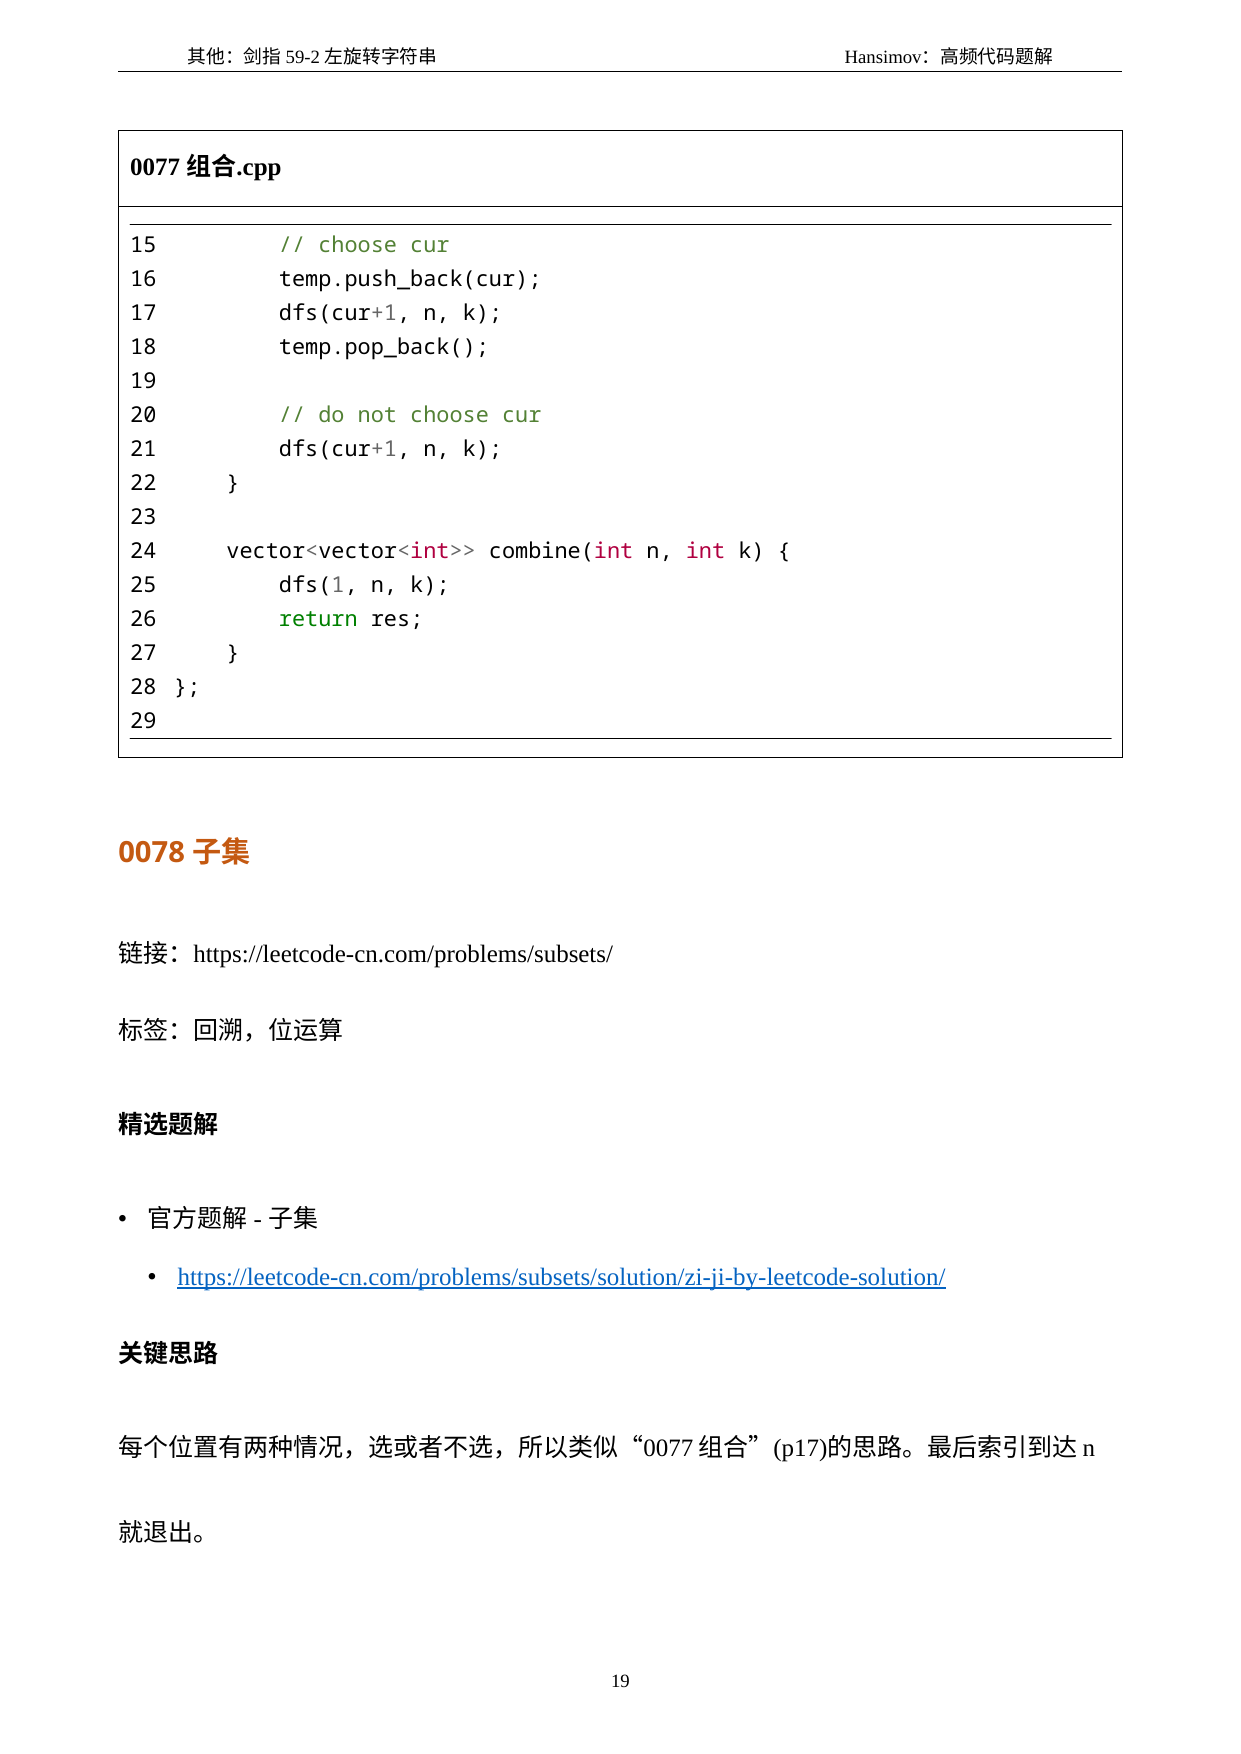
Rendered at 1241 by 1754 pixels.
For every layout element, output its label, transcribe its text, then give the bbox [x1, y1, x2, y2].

table_header 0077 组合.cpp [119, 131, 1122, 206]
text 官方题解 - 子集 [118, 1183, 1122, 1251]
subtitle 0078 子集 [118, 816, 1097, 884]
text 标签：回溯，位运算 [118, 995, 1122, 1063]
subtitle 关键思路 [118, 1318, 1097, 1386]
text 每个位置有两种情况，选或者不选，所以类似“0077组合”(p14)的思路。最后索引到达n就退出。 [118, 1412, 1122, 1565]
text https://leetcode-cn.com/problems/subsets/solution/zi-ji-by-leetcode-solution/ [148, 1260, 1122, 1294]
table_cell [119, 207, 1122, 757]
subtitle 精选题解 [118, 1089, 1097, 1157]
text 链接：https://leetcode-cn.com/problems/subsets/ [118, 918, 1122, 986]
